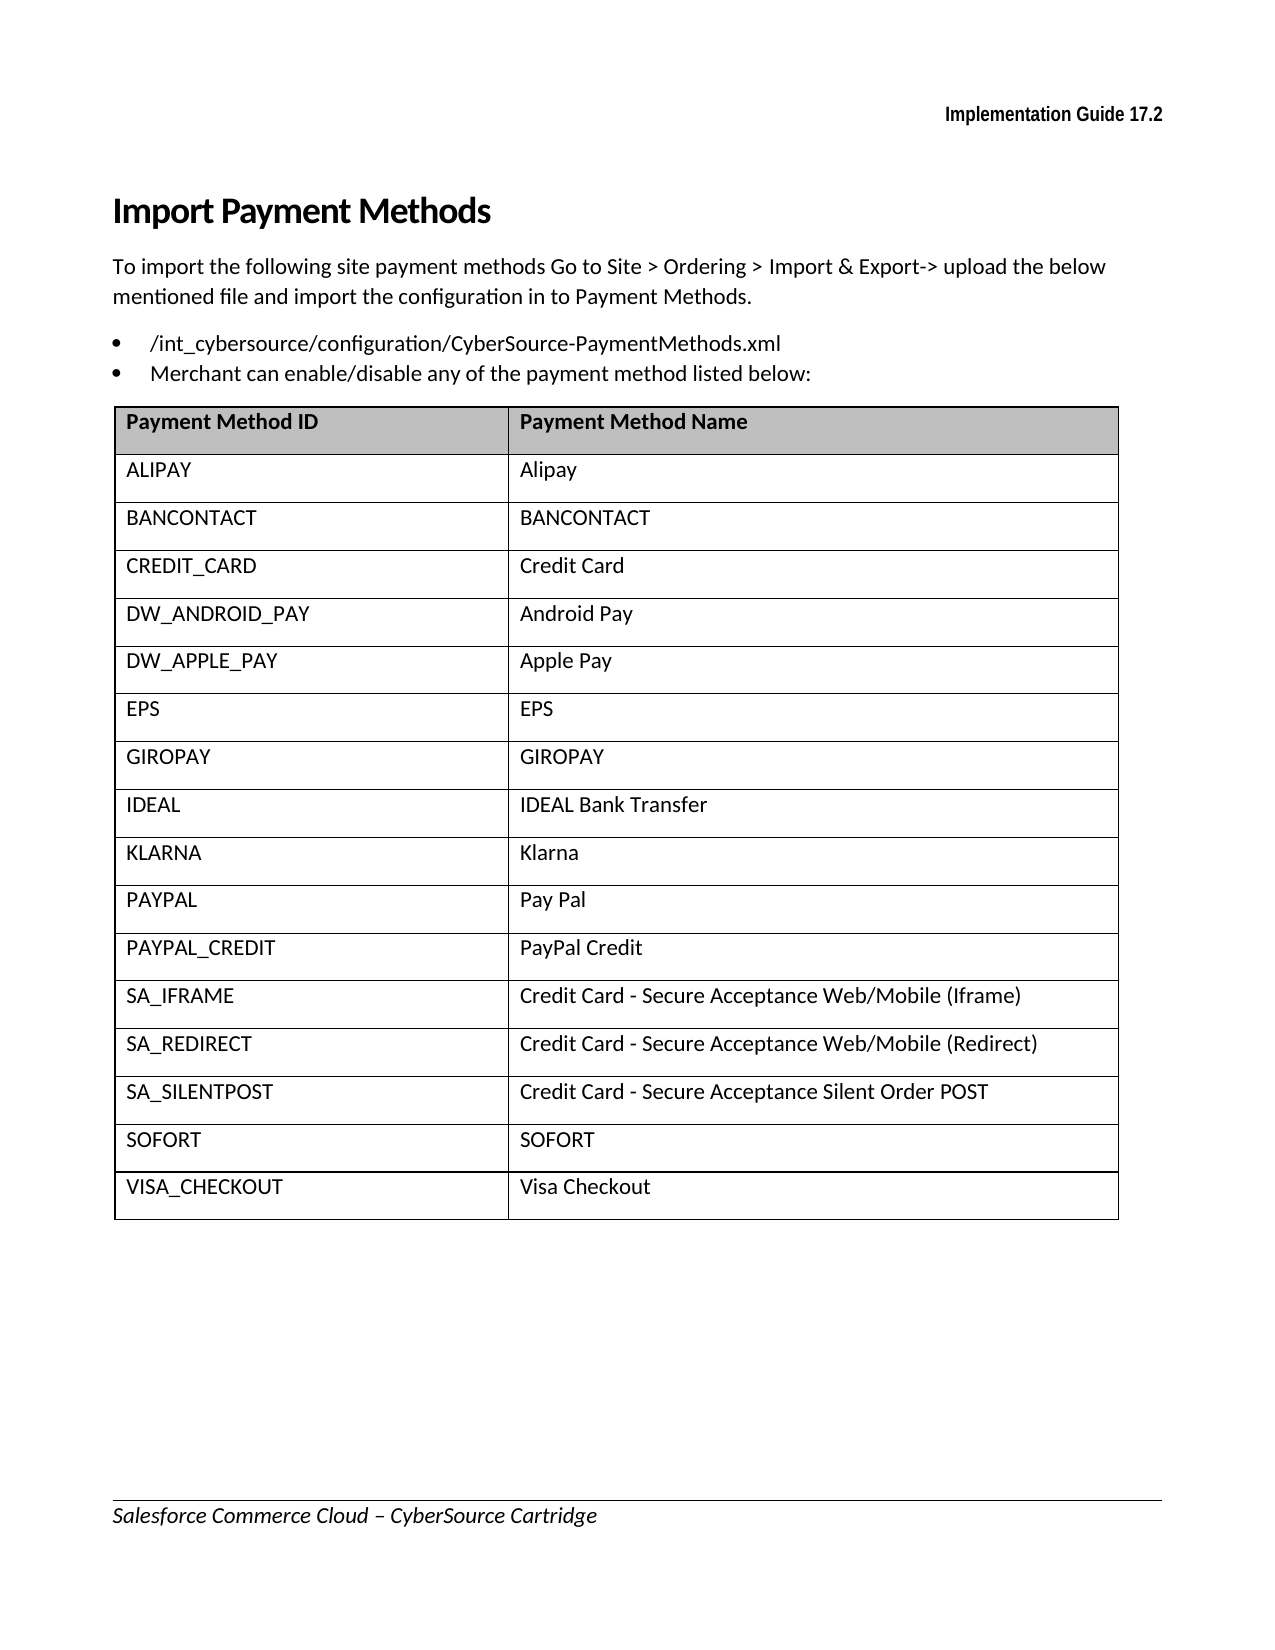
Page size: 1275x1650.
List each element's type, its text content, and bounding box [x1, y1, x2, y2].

table_cell IDEAL Bank Transfer [509, 790, 1118, 837]
table_cell Credit Card [509, 551, 1118, 598]
table_cell SA_SILENTPOST [116, 1077, 508, 1124]
table_cell PayPal Credit [509, 934, 1118, 980]
text To import the following site payment methods Go to Site > Ordering > Import & Export-> upload the below mentioned file and import the configuration in to Payment Methods. [112, 252, 1162, 311]
table_cell KLARNA [116, 838, 508, 884]
table_cell ALIPAY [116, 455, 508, 502]
list Merchant can enable/disable any of the payment method listed below: [112, 359, 1162, 388]
table_cell IDEAL [116, 790, 508, 837]
table_cell BANCONTACT [509, 503, 1118, 550]
table_cell EPS [509, 694, 1118, 741]
table_cell Android Pay [509, 599, 1118, 646]
table_cell VISA_CHECKOUT [116, 1173, 508, 1219]
table_cell DW_ANDROID_PAY [116, 599, 508, 646]
table_cell Pay Pal [509, 886, 1118, 932]
table_cell BANCONTACT [116, 503, 508, 550]
table_cell SA_REDIRECT [116, 1029, 508, 1076]
table_cell EPS [116, 694, 508, 741]
table_cell DW_APPLE_PAY [116, 647, 508, 693]
table_cell PAYPAL [116, 886, 508, 932]
table_cell GIROPAY [116, 742, 508, 789]
table_cell Alipay [509, 455, 1118, 502]
table_cell CREDIT_CARD [116, 551, 508, 598]
table_header Payment Method ID [116, 408, 508, 454]
table_cell SOFORT [509, 1125, 1118, 1171]
subtitle Import Payment Methods [112, 187, 1162, 233]
table_cell Apple Pay [509, 647, 1118, 693]
table_cell PAYPAL_CREDIT [116, 934, 508, 980]
table_cell GIROPAY [509, 742, 1118, 789]
list /int_cybersource/configuration/CyberSource-PaymentMethods.xml [112, 329, 1162, 357]
table_cell SA_IFRAME [116, 981, 508, 1028]
table_cell Credit Card - Secure Acceptance Web/Mobile (Redirect) [509, 1029, 1118, 1076]
table_cell Klarna [509, 838, 1118, 884]
table_cell Visa Checkout [509, 1173, 1118, 1219]
table_cell Credit Card - Secure Acceptance Silent Order POST [509, 1077, 1118, 1124]
table_cell Credit Card - Secure Acceptance Web/Mobile (Iframe) [509, 981, 1118, 1028]
table_cell SOFORT [116, 1125, 508, 1171]
table_header Payment Method Name [509, 408, 1118, 454]
